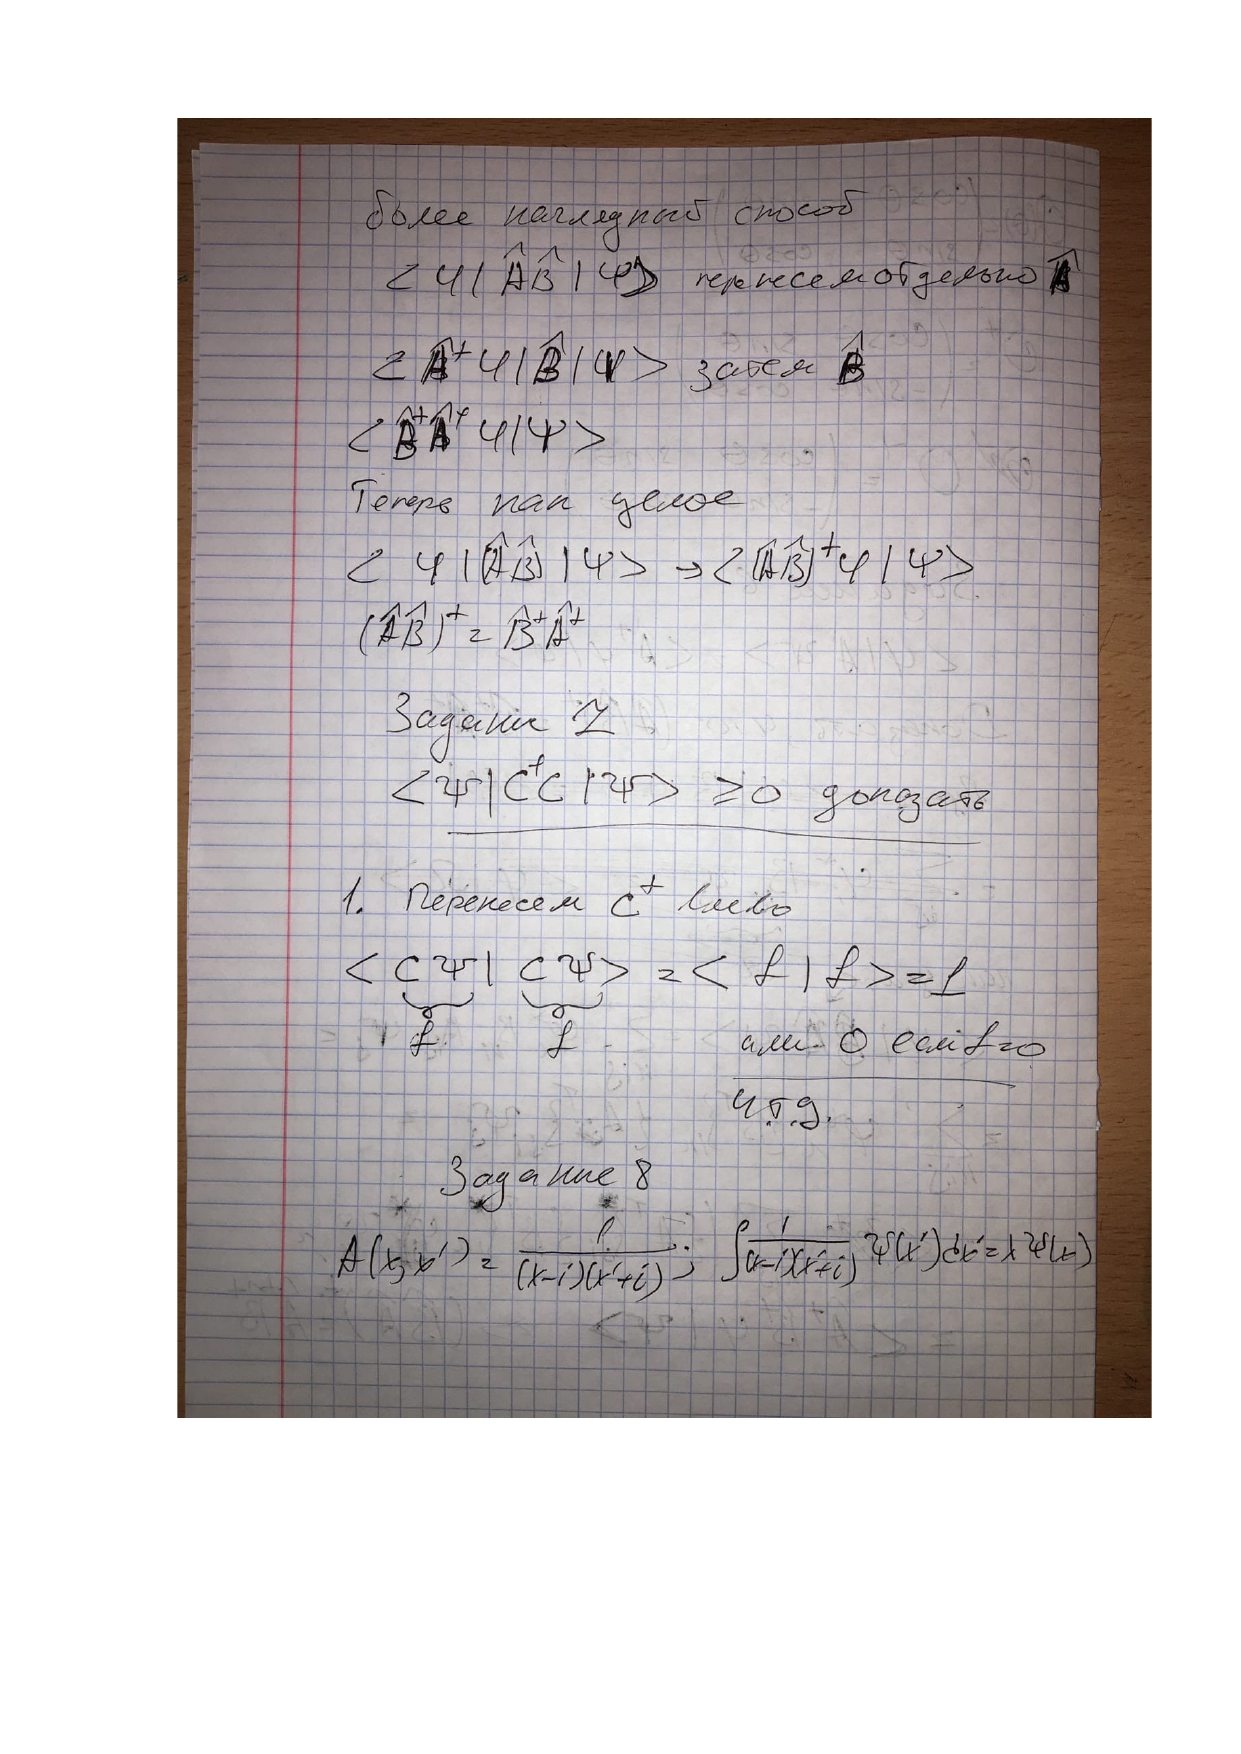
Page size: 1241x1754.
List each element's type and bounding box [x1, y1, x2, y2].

picture [177, 118, 1152, 1418]
